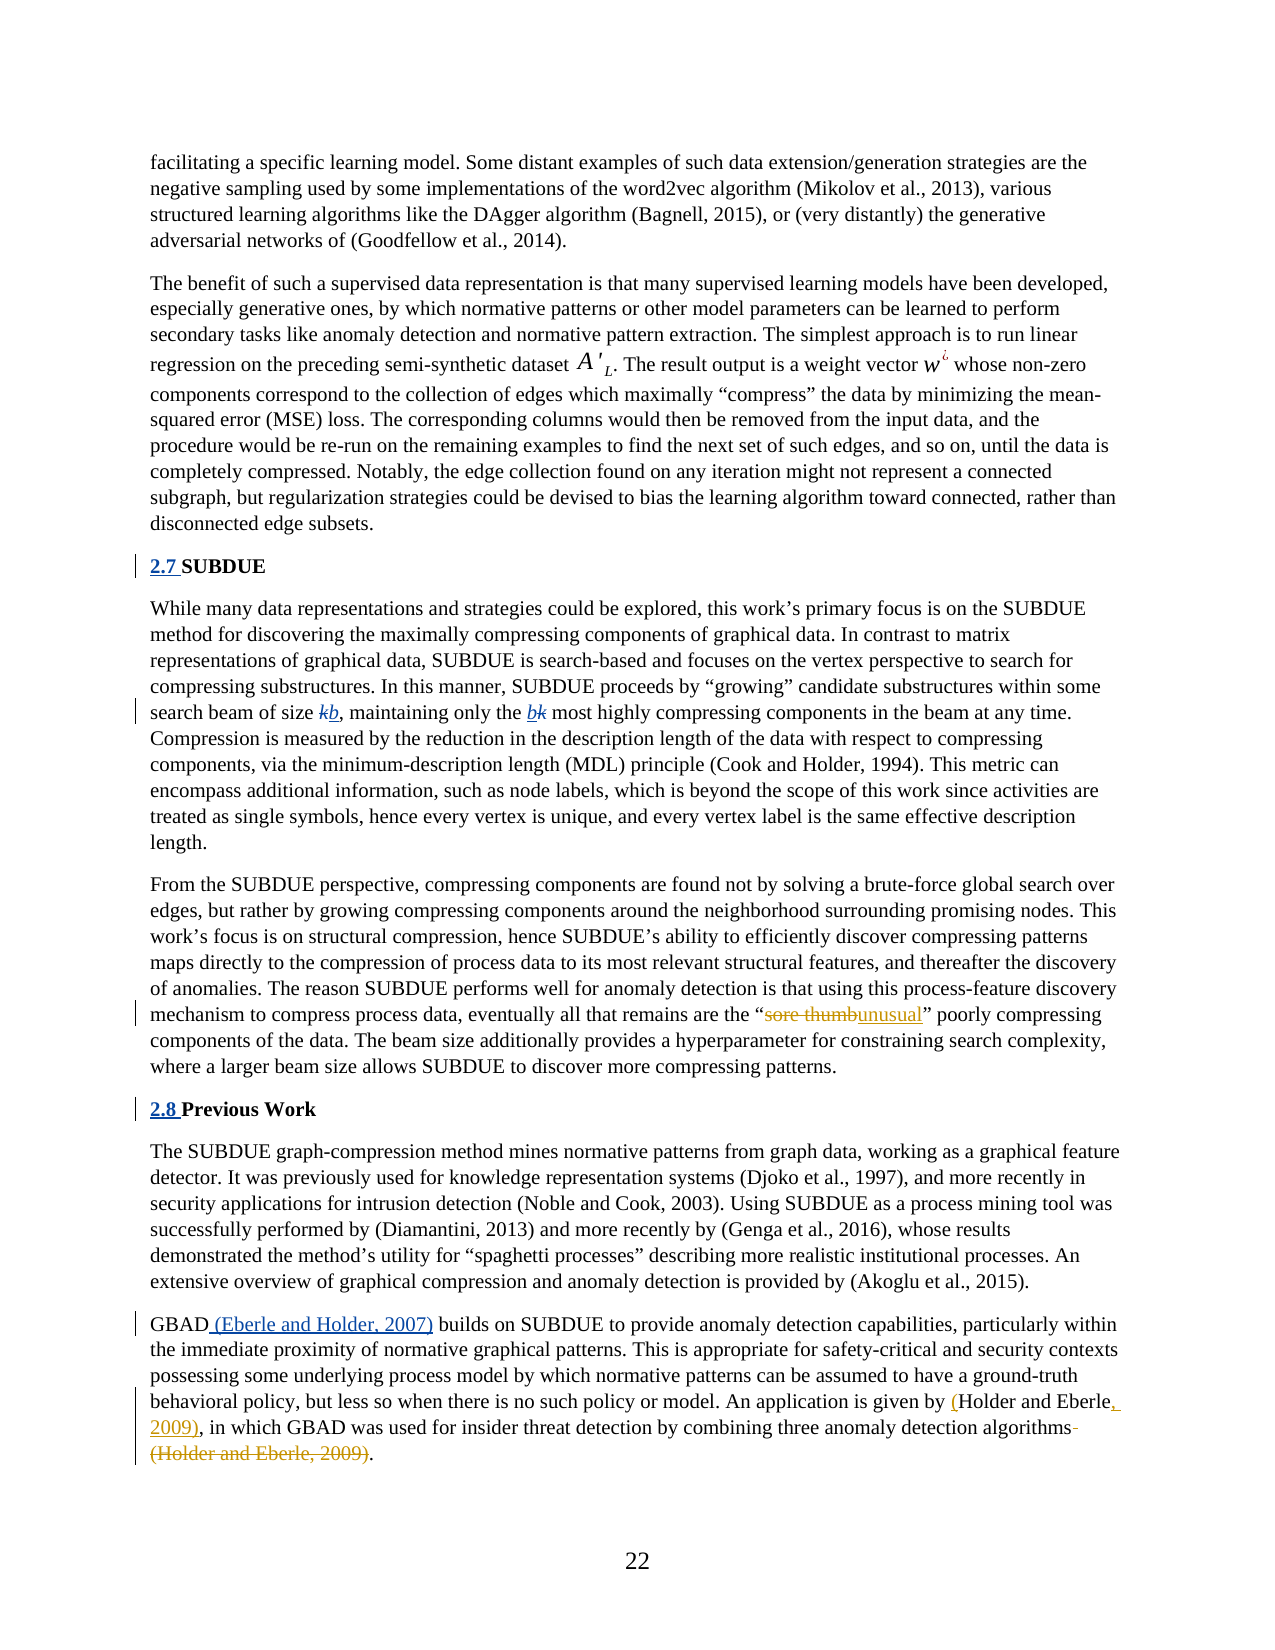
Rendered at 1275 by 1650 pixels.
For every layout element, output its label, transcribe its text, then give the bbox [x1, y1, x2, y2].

text From the SUBDUE perspective, compressing components are found not by solving a brute-force global search over edges, but rather by growing compressing components around the neighborhood surrounding promising nodes. This work’s focus is on structural compression, hence SUBDUE’s ability to efficiently discover compressing patterns maps directly to the compression of process data to its most relevant structural features, and thereafter the discovery of anomalies. The reason SUBDUE performs well for anomaly detection is that using this process-feature discovery mechanism to compress process data, eventually all that remains are the “” poorly compressing components of the data. The beam size additionally provides a hyperparameter for constraining search complexity, where a larger beam size allows SUBDUE to discover more compressing patterns. [150, 872, 1125, 1078]
text The benefit of such a supervised data representation is that many supervised learning models have been developed, especially generative ones, by which normative patterns or other model parameters can be learned to perform secondary tasks like anomaly detection and normative pattern extraction. The simplest approach is to run linear regression on the preceding semi-synthetic dataset . The result output is a weight vector whose non-zero components correspond to the collection of edges which maximally “compress” the data by minimizing the mean-squared error (MSE) loss. The corresponding columns would then be removed from the input data, and the procedure would be re-run on the remaining examples to find the next set of such edges, and so on, until the data is completely compressed. Notably, the edge collection found on any iteration might not represent a connected subgraph, but regularization strategies could be devised to bias the learning algorithm toward connected, rather than disconnected edge subsets. [150, 270, 1125, 535]
text Previous Work [150, 1097, 1125, 1121]
text While many data representations and strategies could be explored, this work’s primary focus is on the SUBDUE method for discovering the maximally compressing components of graphical data. In contrast to matrix representations of graphical data, SUBDUE is search-based and focuses on the vertex perspective to search for compressing substructures. In this manner, SUBDUE proceeds by “growing” candidate substructures within some search beam of size , maintaining only the most highly compressing components in the beam at any time. Compression is measured by the reduction in the description length of the data with respect to compressing components, via the minimum-description length (MDL) principle (Cook and Holder, 1994). This metric can encompass additional information, such as node labels, which is beyond the scope of this work since activities are treated as single symbols, hence every vertex is unique, and every vertex label is the same effective description length. [150, 596, 1125, 854]
text SUBDUE [150, 554, 1125, 578]
text GBAD builds on SUBDUE to provide anomaly detection capabilities, particularly within the immediate proximity of normative graphical patterns. This is appropriate for safety-critical and security contexts possessing some underlying process model by which normative patterns can be assumed to have a ground-truth behavioral policy, but less so when there is no such policy or model. An application is given by Holder and Eberle, in which GBAD was used for insider threat detection by combining three anomaly detection algorithms. [150, 1311, 1125, 1465]
text The SUBDUE graph-compression method mines normative patterns from graph data, working as a graphical feature detector. It was previously used for knowledge representation systems (Djoko et al., 1997), and more recently in security applications for intrusion detection (Noble and Cook, 2003). Using SUBDUE as a process mining tool was successfully performed by (Diamantini, 2013) and more recently by (Genga et al., 2016), whose results demonstrated the method’s utility for “spaghetti processes” describing more realistic institutional processes. An extensive overview of graphical compression and anomaly detection is provided by (Akoglu et al., 2015). [150, 1139, 1125, 1293]
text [150, 150, 1125, 252]
